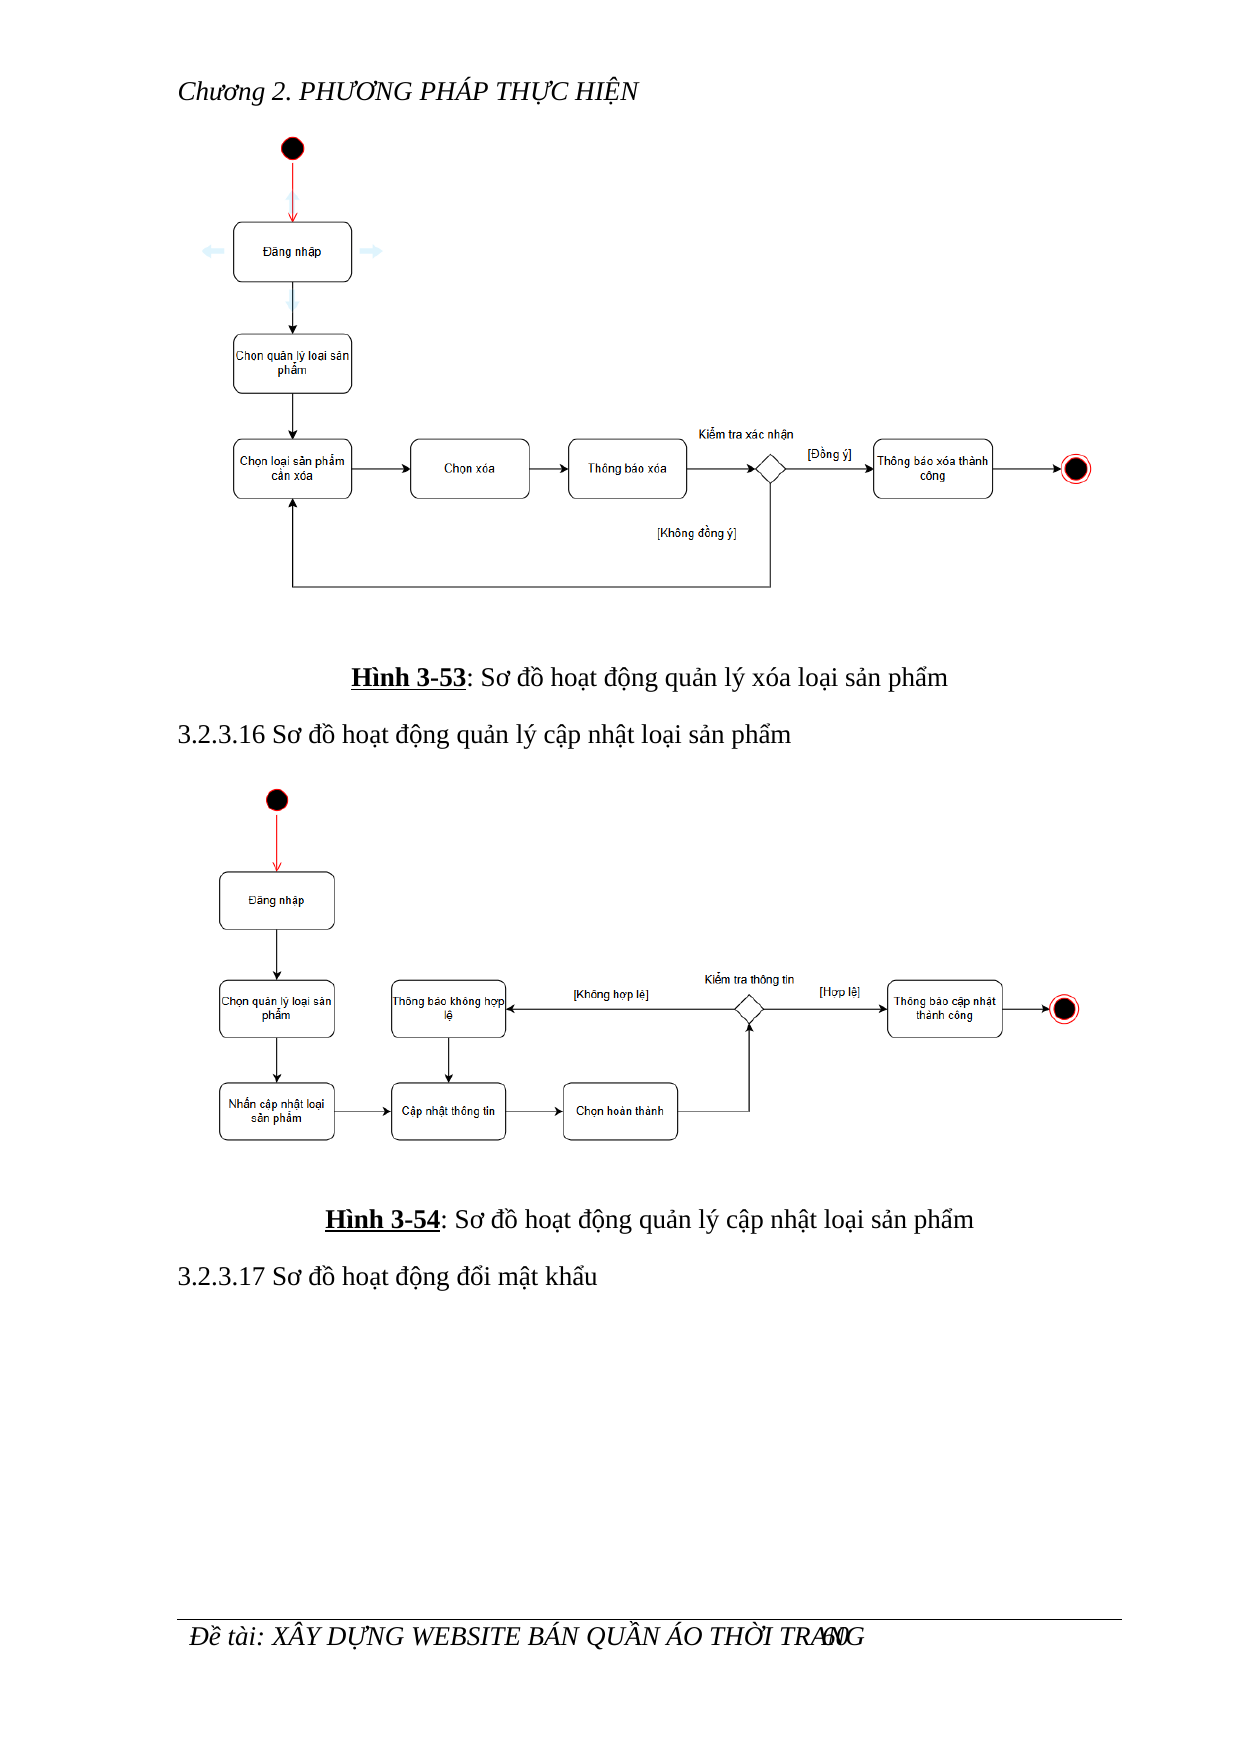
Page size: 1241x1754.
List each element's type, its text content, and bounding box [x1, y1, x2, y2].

picture [177, 775, 1121, 1179]
text Hình 3-53: Sơ đồ hoạt động quản lý xóa loại sản phẩm [177, 662, 1122, 693]
picture [177, 118, 1122, 637]
text Hình 3-54: Sơ đồ hoạt động quản lý cập nhật loại sản phẩm [177, 1203, 1122, 1234]
text 3.2.3.17 Sơ đồ hoạt động đổi mật khẩu [177, 1260, 1122, 1291]
text 3.2.3.16 Sơ đồ hoạt động quản lý cập nhật loại sản phẩm [177, 719, 1122, 750]
